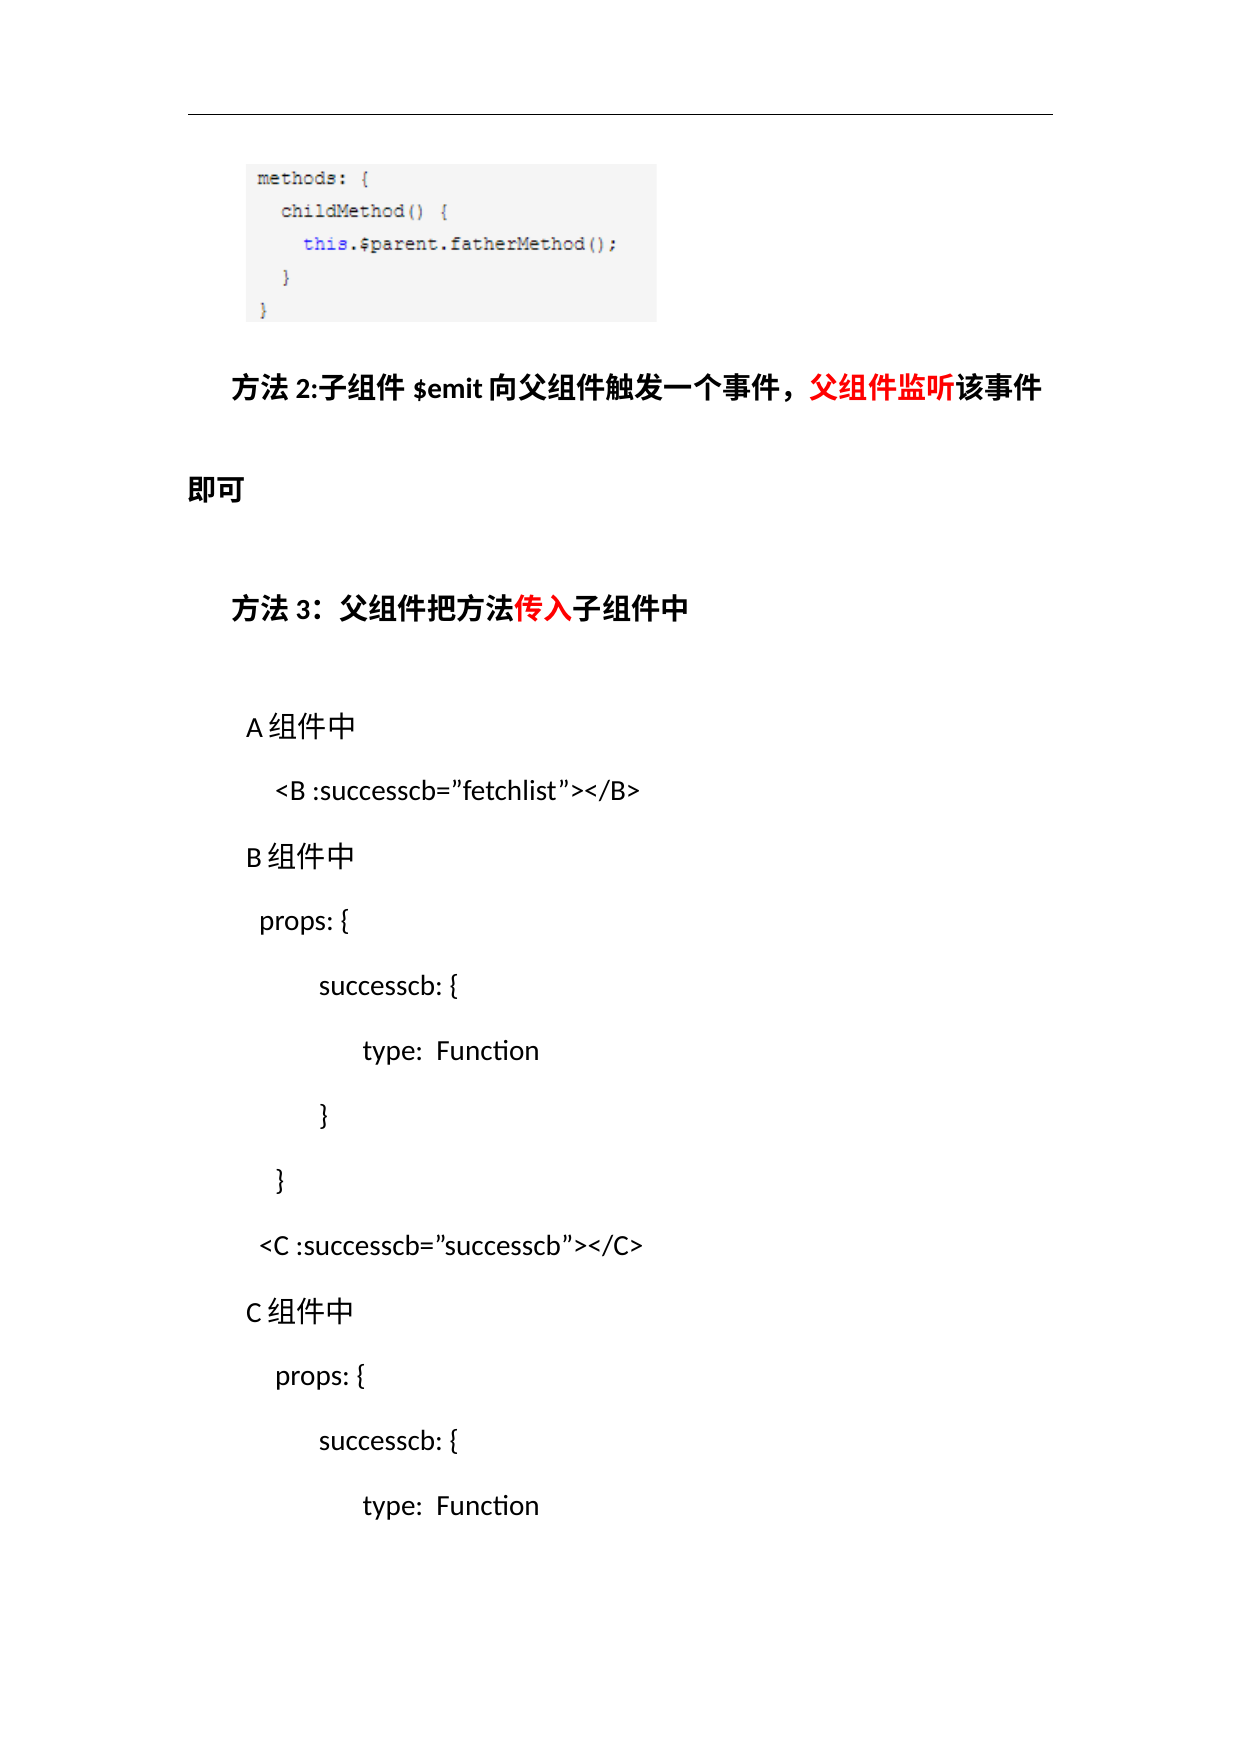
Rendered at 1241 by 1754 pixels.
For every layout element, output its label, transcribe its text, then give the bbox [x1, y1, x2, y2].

text props: { [187, 1343, 1053, 1408]
text type: Function [260, 1018, 1053, 1083]
text <C :successcb=”successcb”></C> [187, 1213, 1053, 1278]
text successcb: { [217, 953, 1053, 1018]
subtitle 方法3：父组件把方法传入子组件中 [187, 574, 1053, 639]
text <B :successcb=”fetchlist”></B> [187, 758, 1053, 823]
text type: Function [260, 1473, 1053, 1538]
text } [217, 1148, 1053, 1213]
text successcb: { [217, 1408, 1053, 1473]
subtitle 方法2:子组件 $emit向父组件触发一个事件，父组件监听该事件即可 [187, 354, 1053, 520]
text C组件中 [187, 1278, 1053, 1343]
text props: { [187, 888, 1053, 953]
text A组件中 [187, 693, 1053, 758]
text B组件中 [187, 823, 1053, 888]
picture [245, 164, 657, 322]
text } [260, 1083, 1053, 1148]
